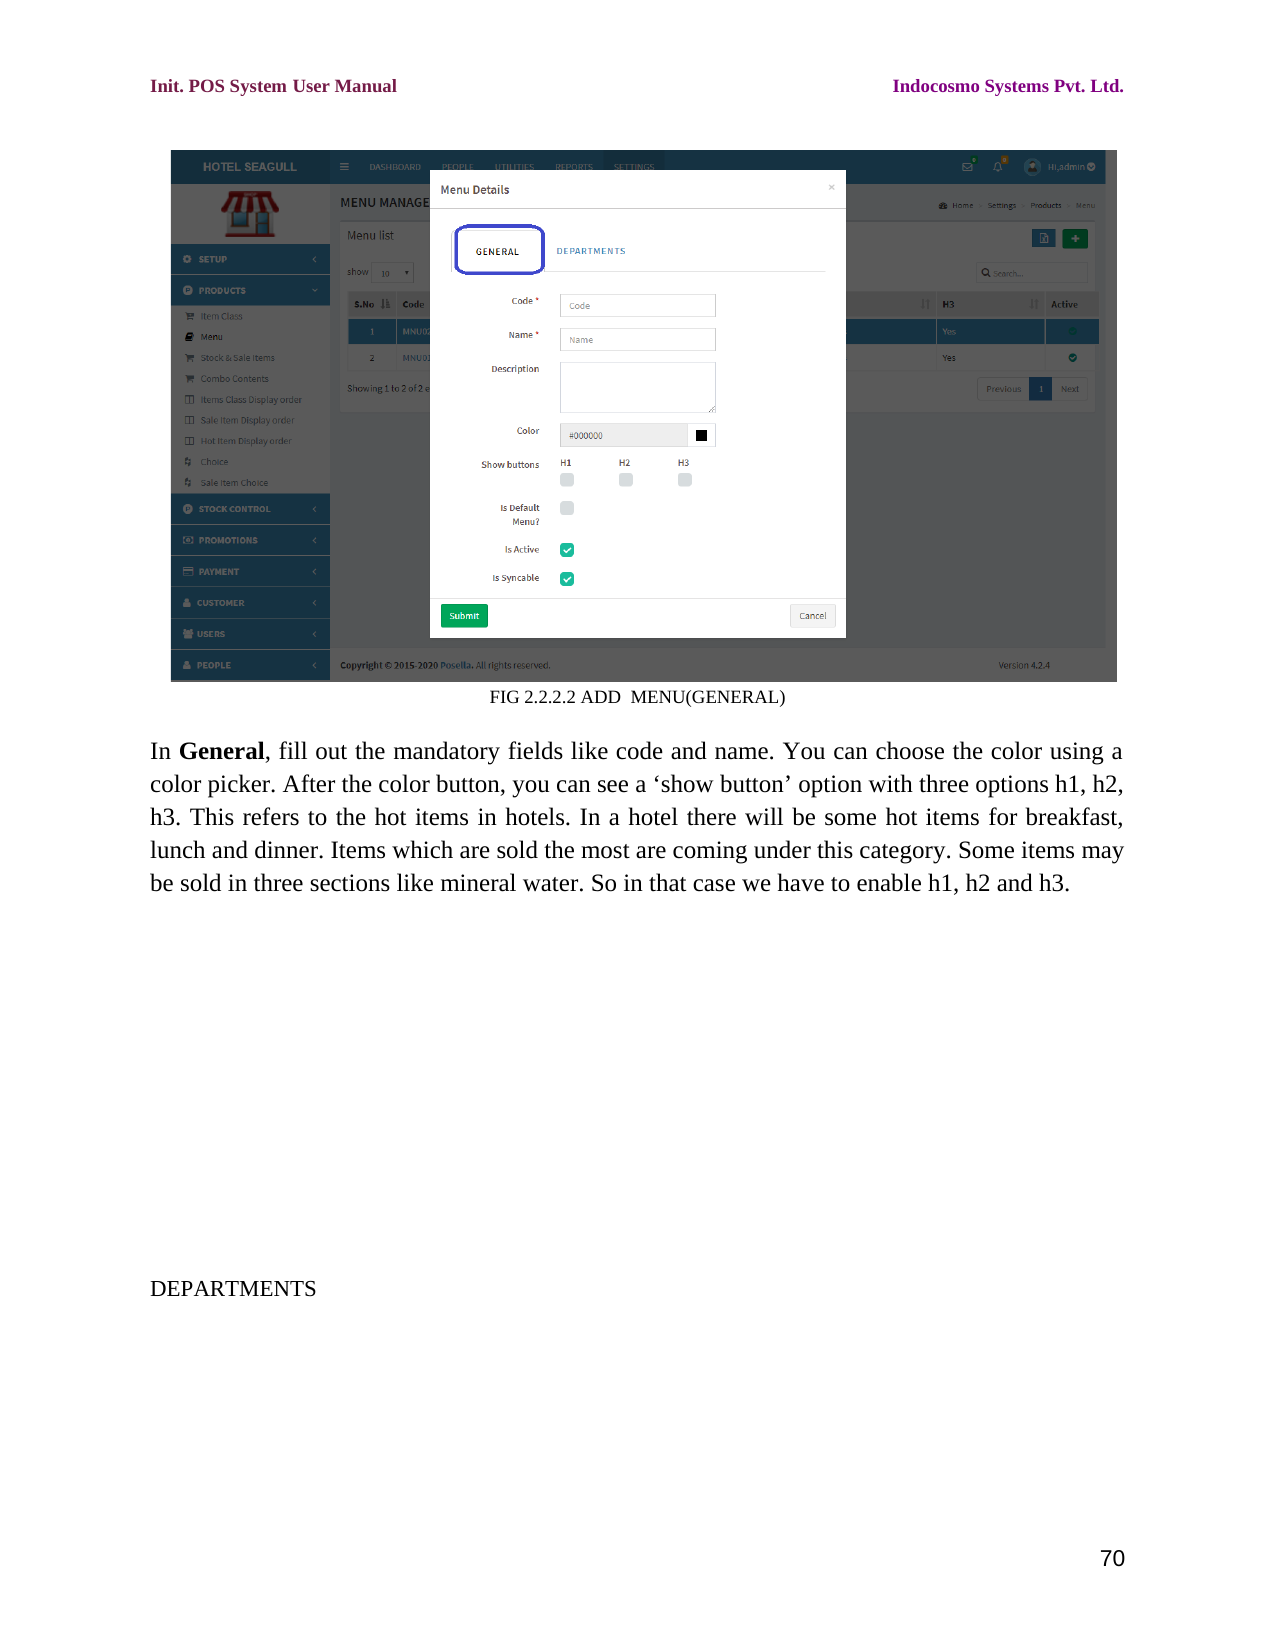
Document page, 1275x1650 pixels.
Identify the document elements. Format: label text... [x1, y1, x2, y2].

text In General, fill out the mandatory fields like code and name. You can choose the color using a color picker. After the color button, you can see a ‘show button’ option with three options h1, h2, h3. This refers to the hot items in hotels. In a hotel there will be some hot items for breakfast, lunch and dinner. Items which are sold the most are coming under this category. Some items may be sold in three sections like mineral water. So in that case we have to enable h1, h2 and h3. [150, 736, 1125, 897]
picture [170, 150, 1117, 682]
text FIG 2.2.2.2 ADD MENU(GENERAL) [150, 686, 1125, 708]
text DEPARTMENTS [150, 1275, 1125, 1301]
